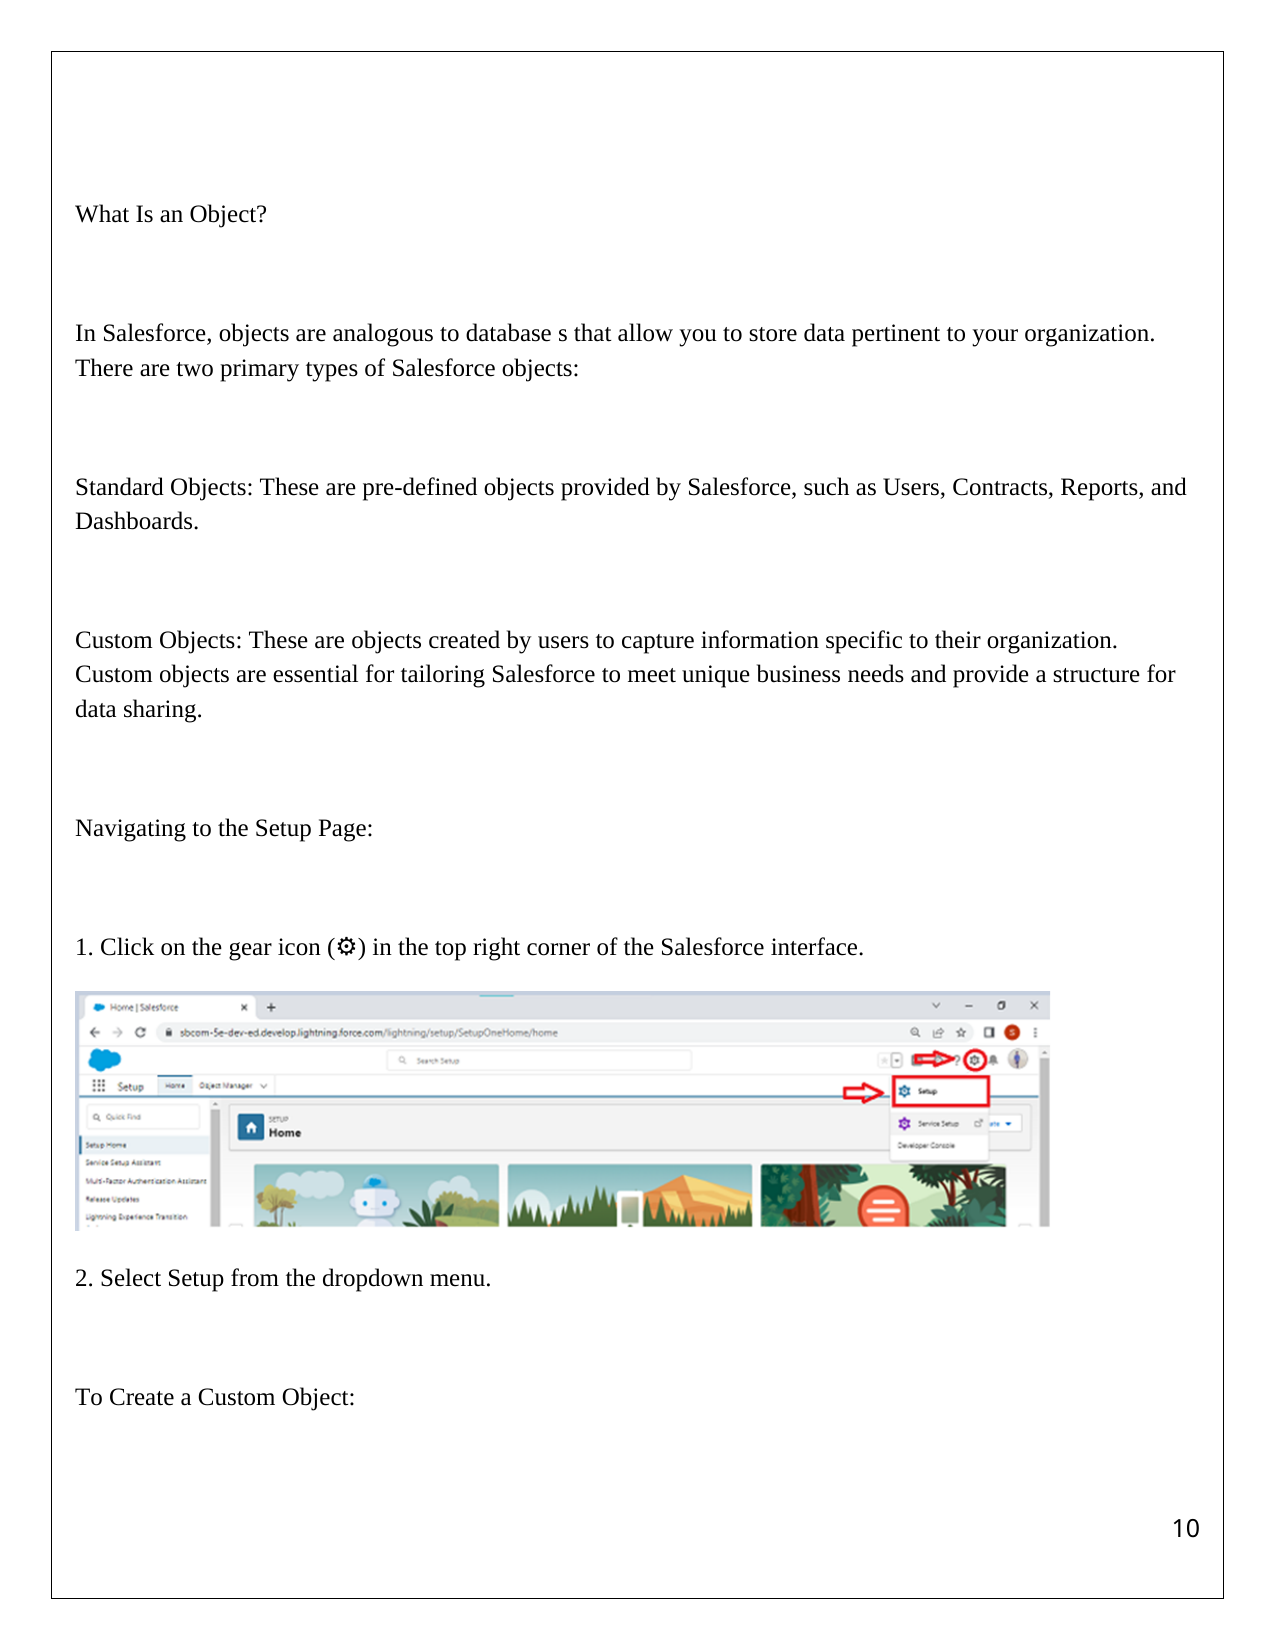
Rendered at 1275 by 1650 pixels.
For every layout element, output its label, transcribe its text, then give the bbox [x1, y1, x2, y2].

text 1. Click on the gear icon (⚙️) in the top right corner of the Salesforce interface. [75, 932, 1200, 961]
text To Create a Custom Object: [75, 1382, 1200, 1411]
picture [75, 991, 1050, 1231]
text Custom Objects: These are objects created by users to capture information specific to their organization. Custom objects are essential for tailoring Salesforce to meet unique business needs and provide a structure for data sharing. [75, 625, 1200, 723]
text What Is an Object? [75, 199, 1200, 228]
text Navigating to the Setup Page: [75, 813, 1200, 842]
text Standard Objects: These are pre-defined objects provided by Salesforce, such as Users, Contracts, Reports, and Dashboards. [75, 472, 1200, 535]
text 2. Select Setup from the dropdown menu. [75, 1263, 1200, 1292]
text In Salesforce, objects are analogous to database s that allow you to store data pertinent to your organization. There are two primary types of Salesforce objects: [75, 318, 1200, 381]
